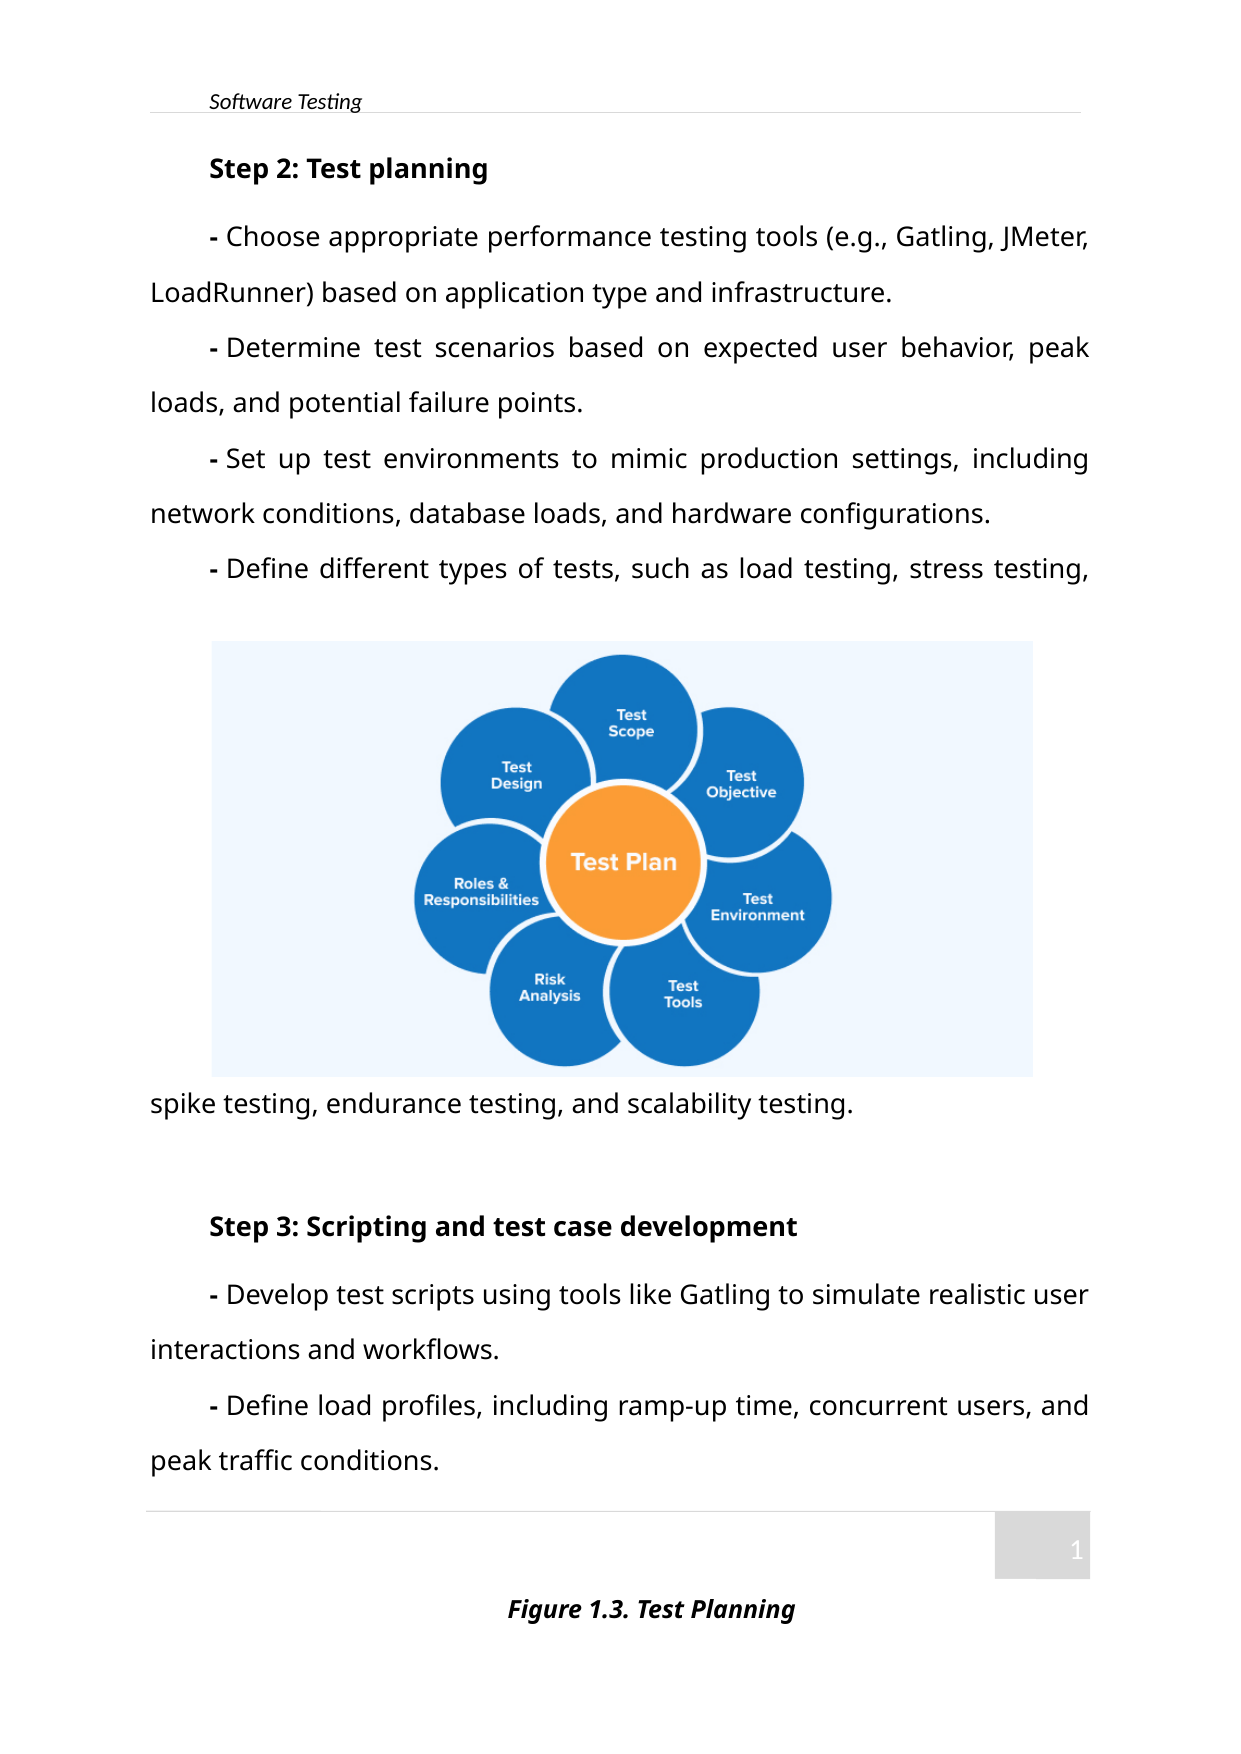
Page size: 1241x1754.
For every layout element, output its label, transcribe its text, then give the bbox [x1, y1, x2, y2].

list Define load profiles, including ramp-up time, concurrent users, and peak traffic conditions. [150, 962, 1090, 1054]
list Include different user personas and behaviors to ensure comprehensive coverage. [150, 1072, 1090, 1275]
picture [211, 784, 1032, 841]
list Define different types of tests, such as load testing, stress testing, spike testing, endurance testing, and scalability testing. [150, 550, 1090, 642]
list Set up test environments to mimic production settings, including network conditions, database loads, and hardware configurations. [150, 439, 1090, 531]
list Determine test scenarios based on expected user behavior, peak loads, and potential failure points. [150, 328, 1090, 421]
text Step 2: Test planning [150, 150, 1090, 187]
text Step 3: Scripting and test case development [150, 728, 1090, 765]
list Choose appropriate performance testing tools (e.g., Gatling, JMeter, LoadRunner) based on application type and infrastructure. [150, 218, 1090, 310]
list Develop test scripts using tools like Gatling to simulate realistic user interactions and workflows. [150, 796, 1090, 943]
